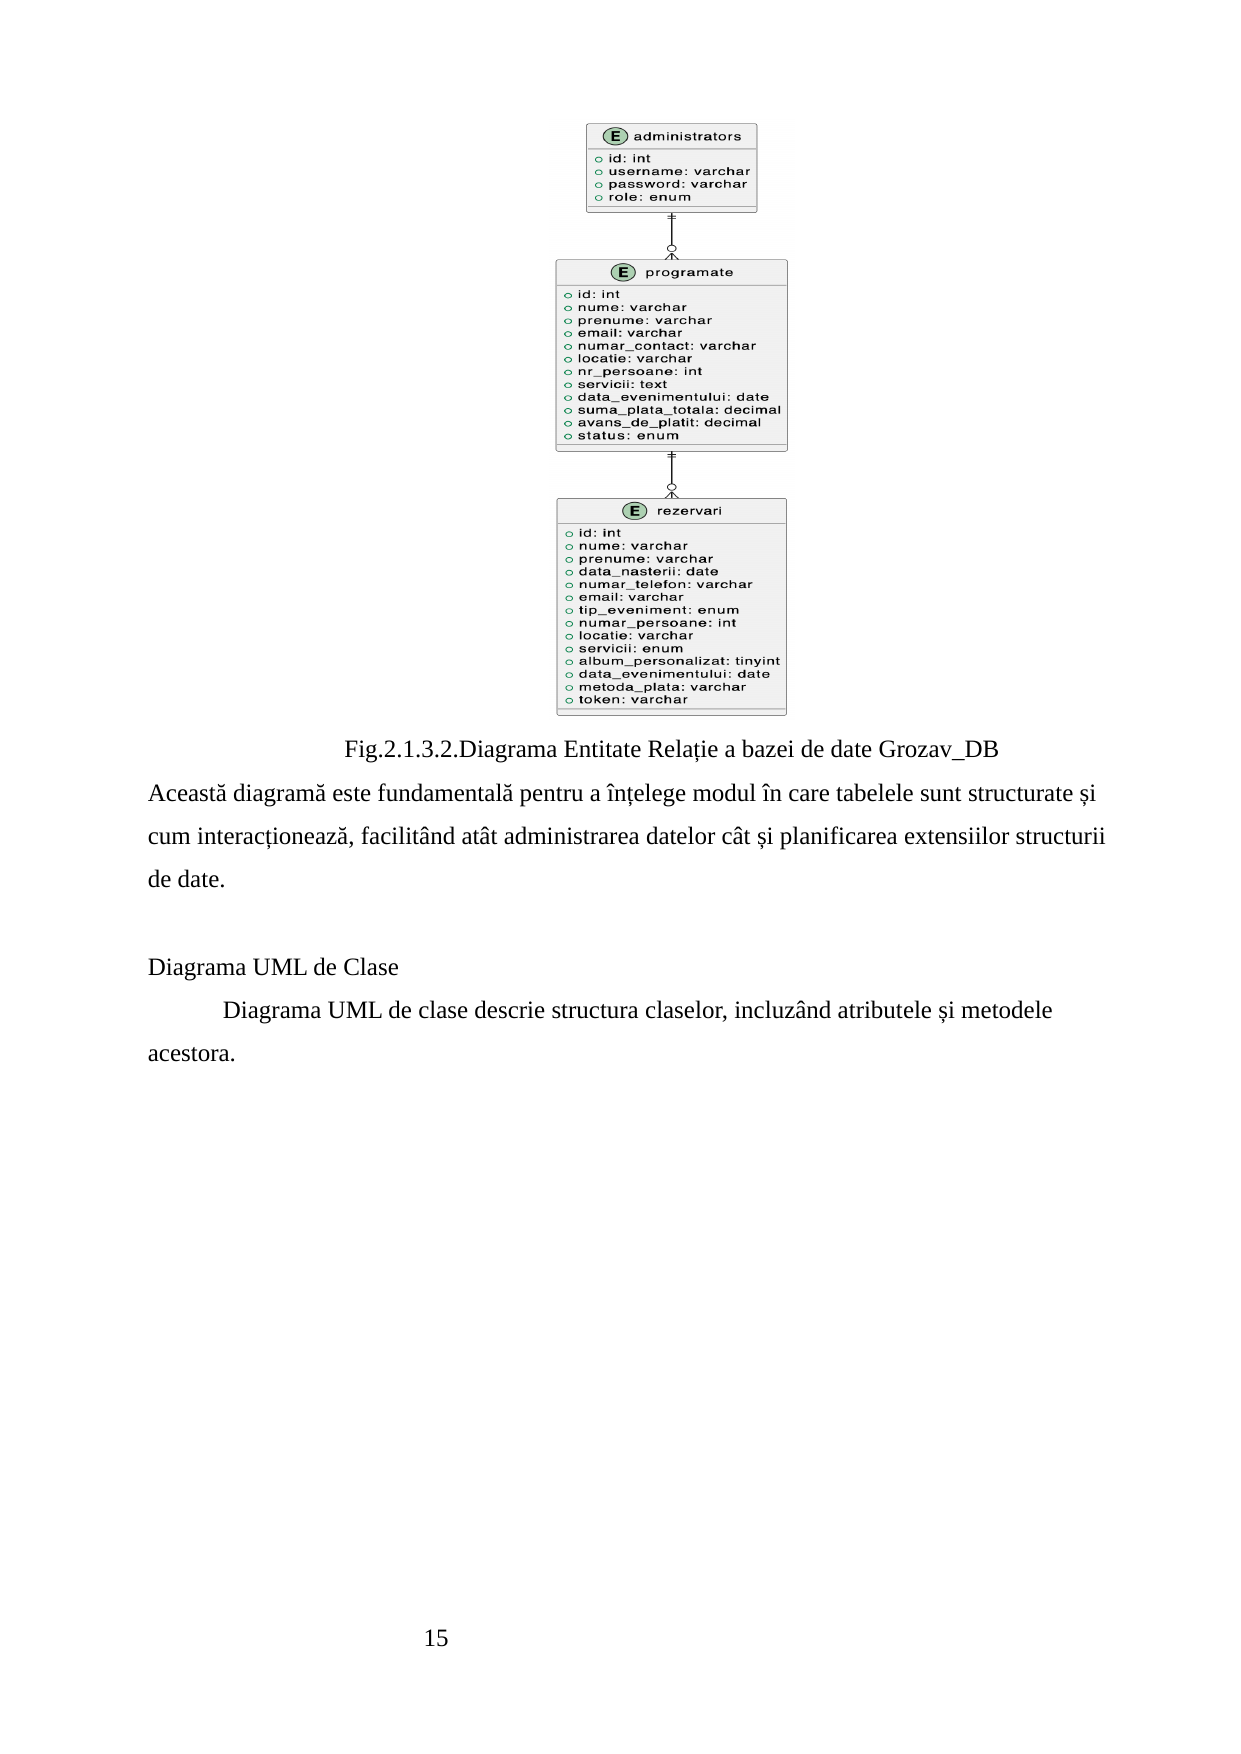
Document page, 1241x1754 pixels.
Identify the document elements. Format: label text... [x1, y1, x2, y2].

picture [548, 118, 795, 720]
text Fig.2.1.3.2.Diagrama Entitate Relație a bazei de date Grozav_DB [148, 734, 1122, 763]
text Diagrama UML de Clase [148, 952, 1122, 980]
text Diagrama UML de clase descrie structura claselor, incluzând atributele și metodele acestora. [148, 995, 1122, 1067]
text Această diagramă este fundamentală pentru a înțelege modul în care tabelele sunt structurate și cum interacționează, facilitând atât administrarea datelor cât și planificarea extensiilor structurii de date. [148, 778, 1122, 893]
